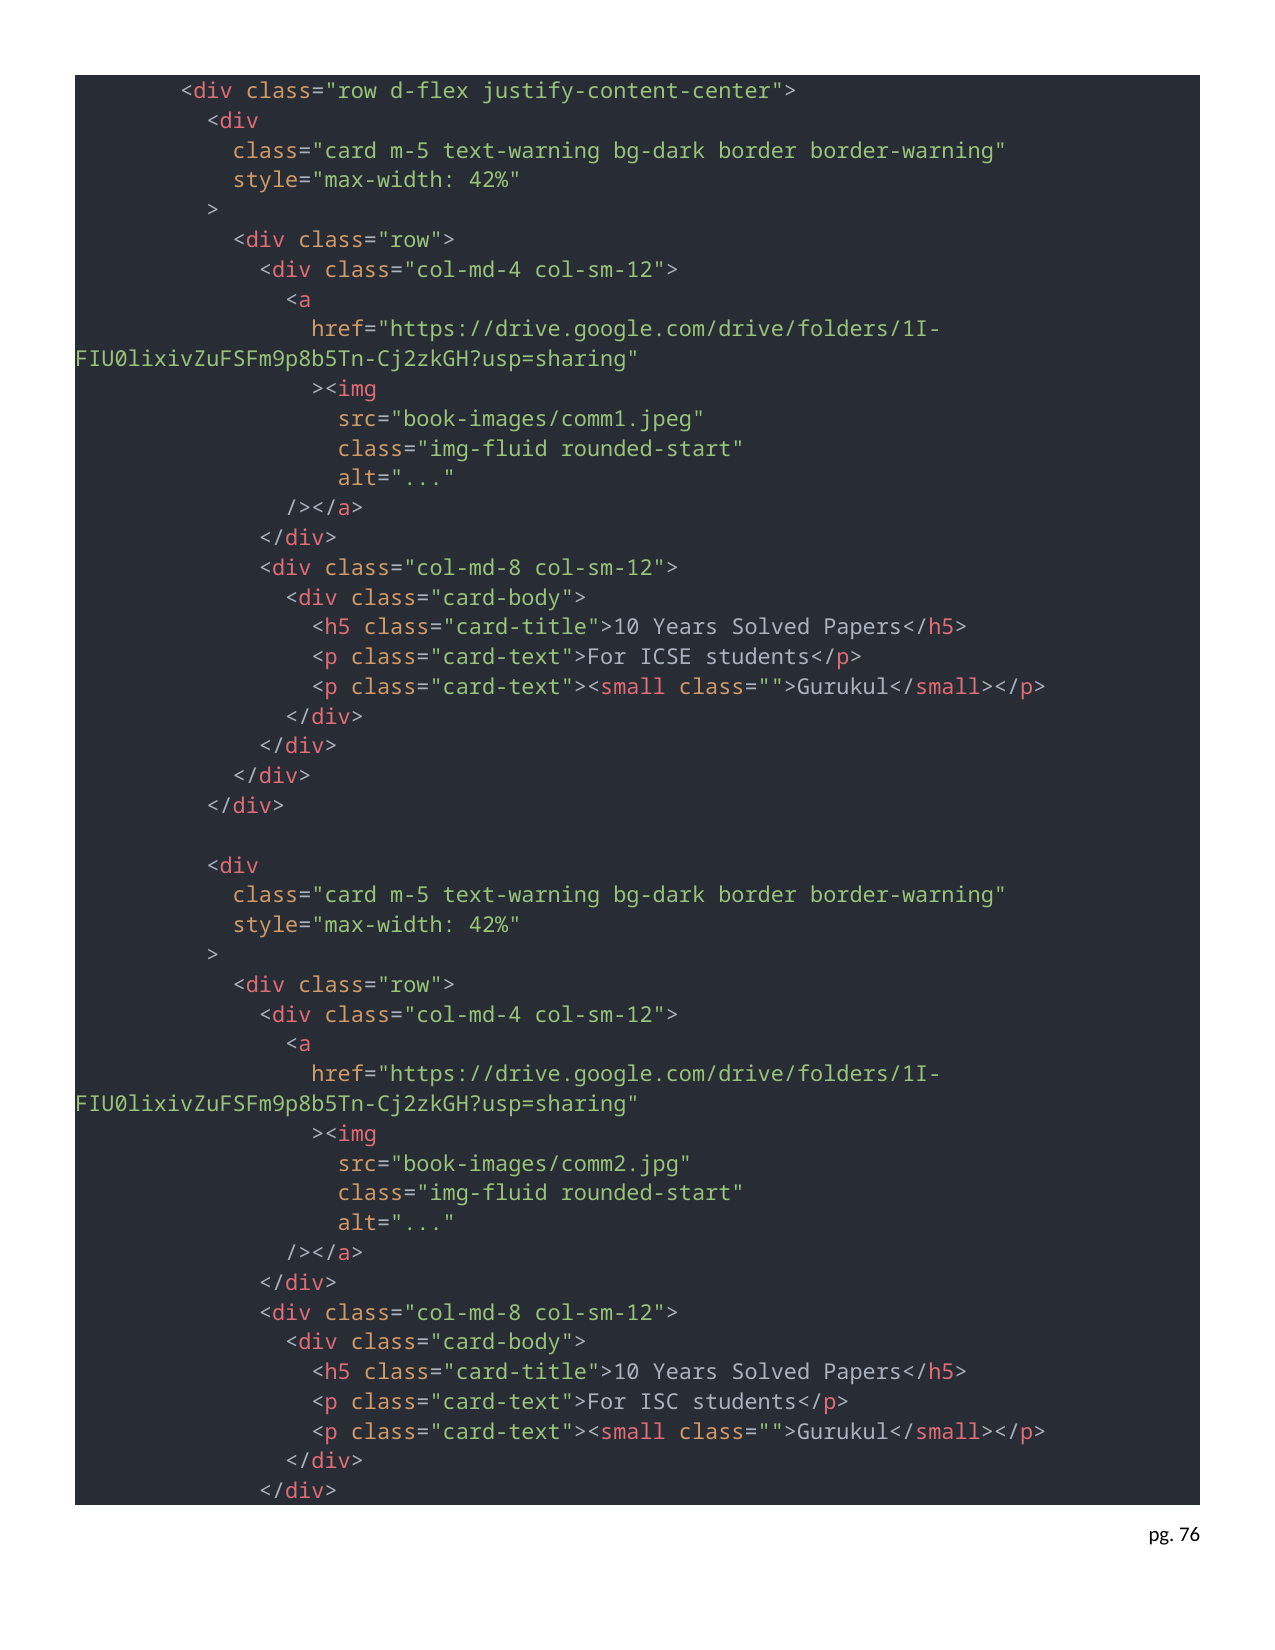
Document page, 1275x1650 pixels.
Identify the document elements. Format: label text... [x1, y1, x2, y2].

text class="img-fluid rounded-start" [75, 1177, 1200, 1207]
text class="img-fluid rounded-start" [75, 432, 1200, 462]
text ><img [75, 1118, 1200, 1147]
text </div> [75, 522, 1200, 552]
text style="max-width: 42%" [75, 164, 1200, 194]
text <div class="card-body"> [75, 581, 1200, 611]
text <div class="col-md-4 col-sm-12"> [75, 254, 1200, 283]
text /></a> [75, 492, 1200, 522]
text <div class="row"> [75, 969, 1200, 998]
text </div> [75, 790, 1200, 820]
text <p class="card-text">For ISC students</p> [75, 1386, 1200, 1416]
text <div [75, 849, 1200, 879]
text </div> [75, 701, 1200, 730]
text </div> [75, 1475, 1200, 1505]
text <p class="card-text"><small class="">Gurukul</small></p> [75, 1416, 1200, 1445]
text <div class="row"> [75, 224, 1200, 254]
text <a [75, 283, 1200, 313]
text <div class="card-body"> [75, 1326, 1200, 1356]
text </div> [75, 1445, 1200, 1475]
text <h5 class="card-title">10 Years Solved Papers</h5> [75, 1356, 1200, 1386]
text /></a> [75, 1237, 1200, 1267]
text <div class="col-md-8 col-sm-12"> [75, 552, 1200, 581]
text <div [75, 105, 1200, 134]
text src="book-images/comm1.jpeg" [75, 403, 1200, 432]
text alt="..." [75, 1207, 1200, 1237]
text alt="..." [75, 462, 1200, 492]
text <a [75, 1028, 1200, 1058]
text <div class="col-md-4 col-sm-12"> [75, 998, 1200, 1028]
text </div> [75, 760, 1200, 790]
text ><img [75, 373, 1200, 403]
text style="max-width: 42%" [75, 909, 1200, 939]
text </div> [75, 1267, 1200, 1296]
text <div class="col-md-8 col-sm-12"> [75, 1296, 1200, 1326]
text src="book-images/comm2.jpg" [75, 1147, 1200, 1177]
text class="card m-5 text-warning bg-dark border border-warning" [75, 134, 1200, 164]
text <p class="card-text"><small class="">Gurukul</small></p> [75, 671, 1200, 701]
text <h5 class="card-title">10 Years Solved Papers</h5> [75, 611, 1200, 641]
text <div class="row d-flex justify-content-center"> [75, 75, 1200, 105]
text class="card m-5 text-warning bg-dark border border-warning" [75, 879, 1200, 909]
text > [75, 939, 1200, 969]
text <p class="card-text">For ICSE students</p> [75, 641, 1200, 671]
text > [75, 194, 1200, 224]
text </div> [75, 730, 1200, 760]
text href="https://drive.google.com/drive/folders/1I-FIU0lixivZuFSFm9p8b5Tn-Cj2zkGH?usp=sharing" [75, 313, 1200, 373]
text href="https://drive.google.com/drive/folders/1I-FIU0lixivZuFSFm9p8b5Tn-Cj2zkGH?usp=sharing" [75, 1058, 1200, 1118]
